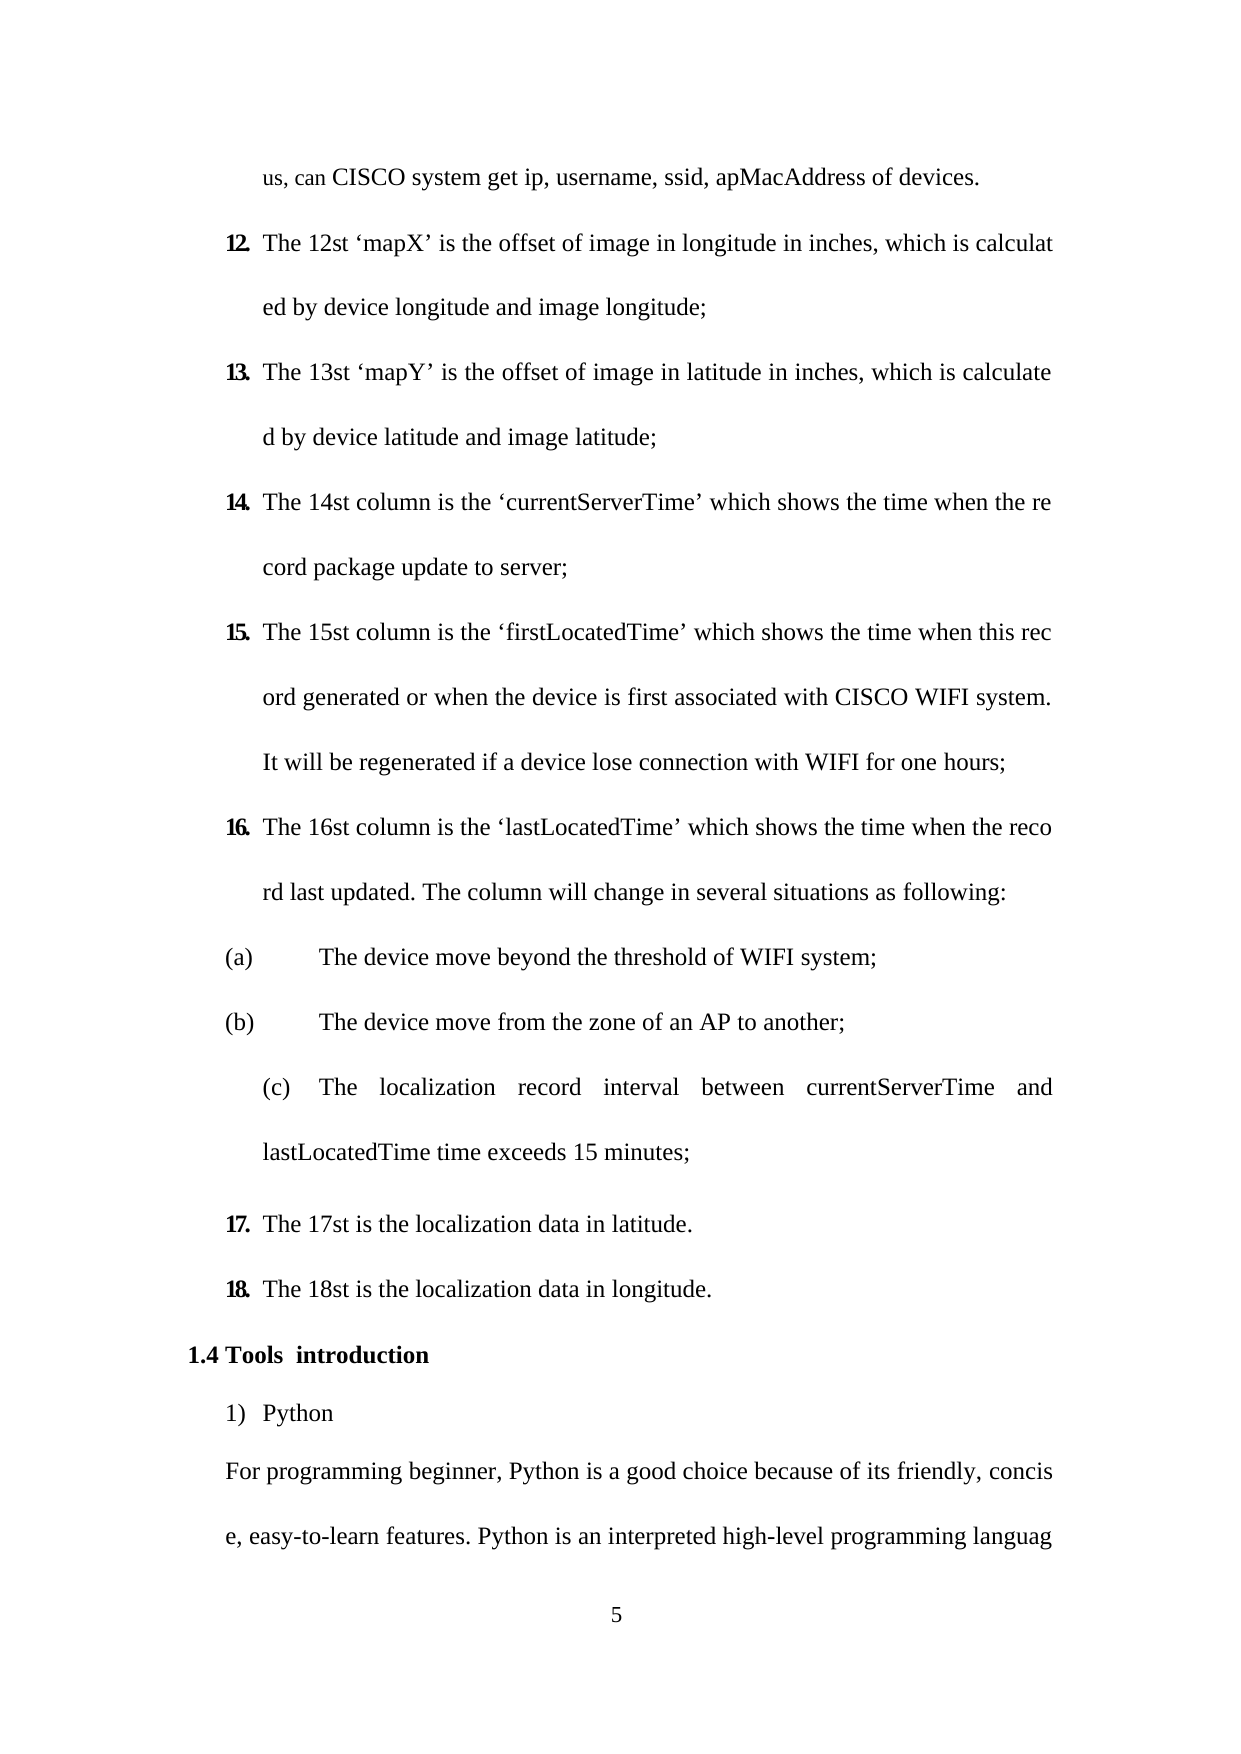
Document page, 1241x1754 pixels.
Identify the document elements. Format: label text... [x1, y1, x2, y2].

list The device move from the zone of an AP to another; [225, 1007, 1101, 1036]
list The 15st column is the ‘firstLocatedTime’ which shows the time when this record generated or when the device is first associated with CISCO WIFI system. It will be regenerated if a device lose connection with WIFI for one hours; [225, 617, 1053, 776]
list The device move beyond the threshold of WIFI system; [225, 942, 1101, 971]
list The 12st ‘mapX’ is the offset of image in longitude in inches, which is calculated by device longitude and image longitude; [225, 228, 1053, 321]
list The 13st ‘mapY’ is the offset of image in latitude in inches, which is calculated by device latitude and image latitude; [225, 357, 1053, 451]
list The 16st column is the ‘lastLocatedTime’ which shows the time when the record last updated. The column will change in several situations as following: [225, 812, 1053, 906]
list The 14st column is the ‘currentServerTime’ which shows the time when the record package update to server; [225, 487, 1052, 581]
list Python [225, 1398, 1101, 1427]
list The 18st is the localization data in longitude. [225, 1274, 1101, 1303]
list The localization record interval between currentServerTime and lastLocatedTime time exceeds 15 minutes; [262, 1072, 1053, 1166]
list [225, 1456, 1053, 1549]
subtitle 1.4 Tools introduction [187, 1340, 1101, 1369]
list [225, 162, 1053, 191]
list The 17st is the localization data in latitude. [225, 1209, 1101, 1238]
